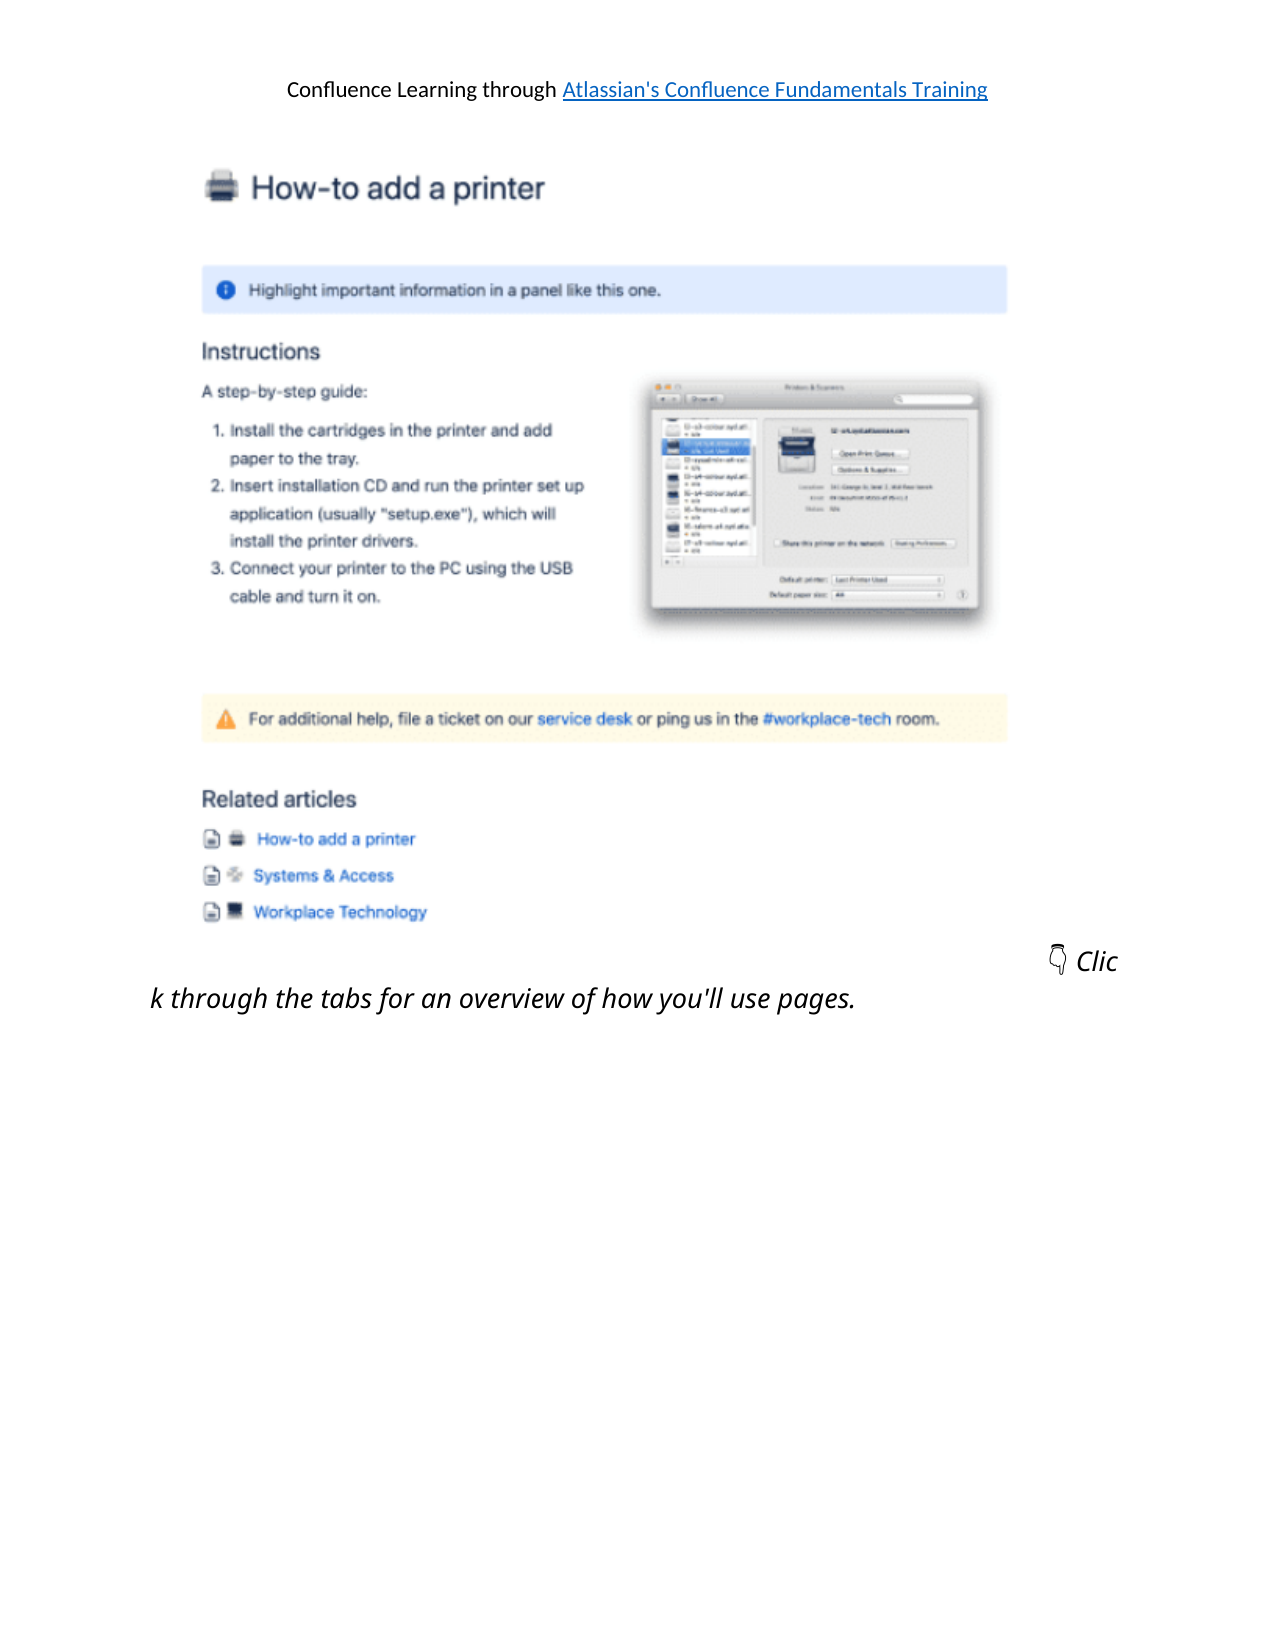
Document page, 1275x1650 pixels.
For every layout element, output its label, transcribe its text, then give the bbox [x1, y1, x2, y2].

picture [150, 150, 1047, 972]
